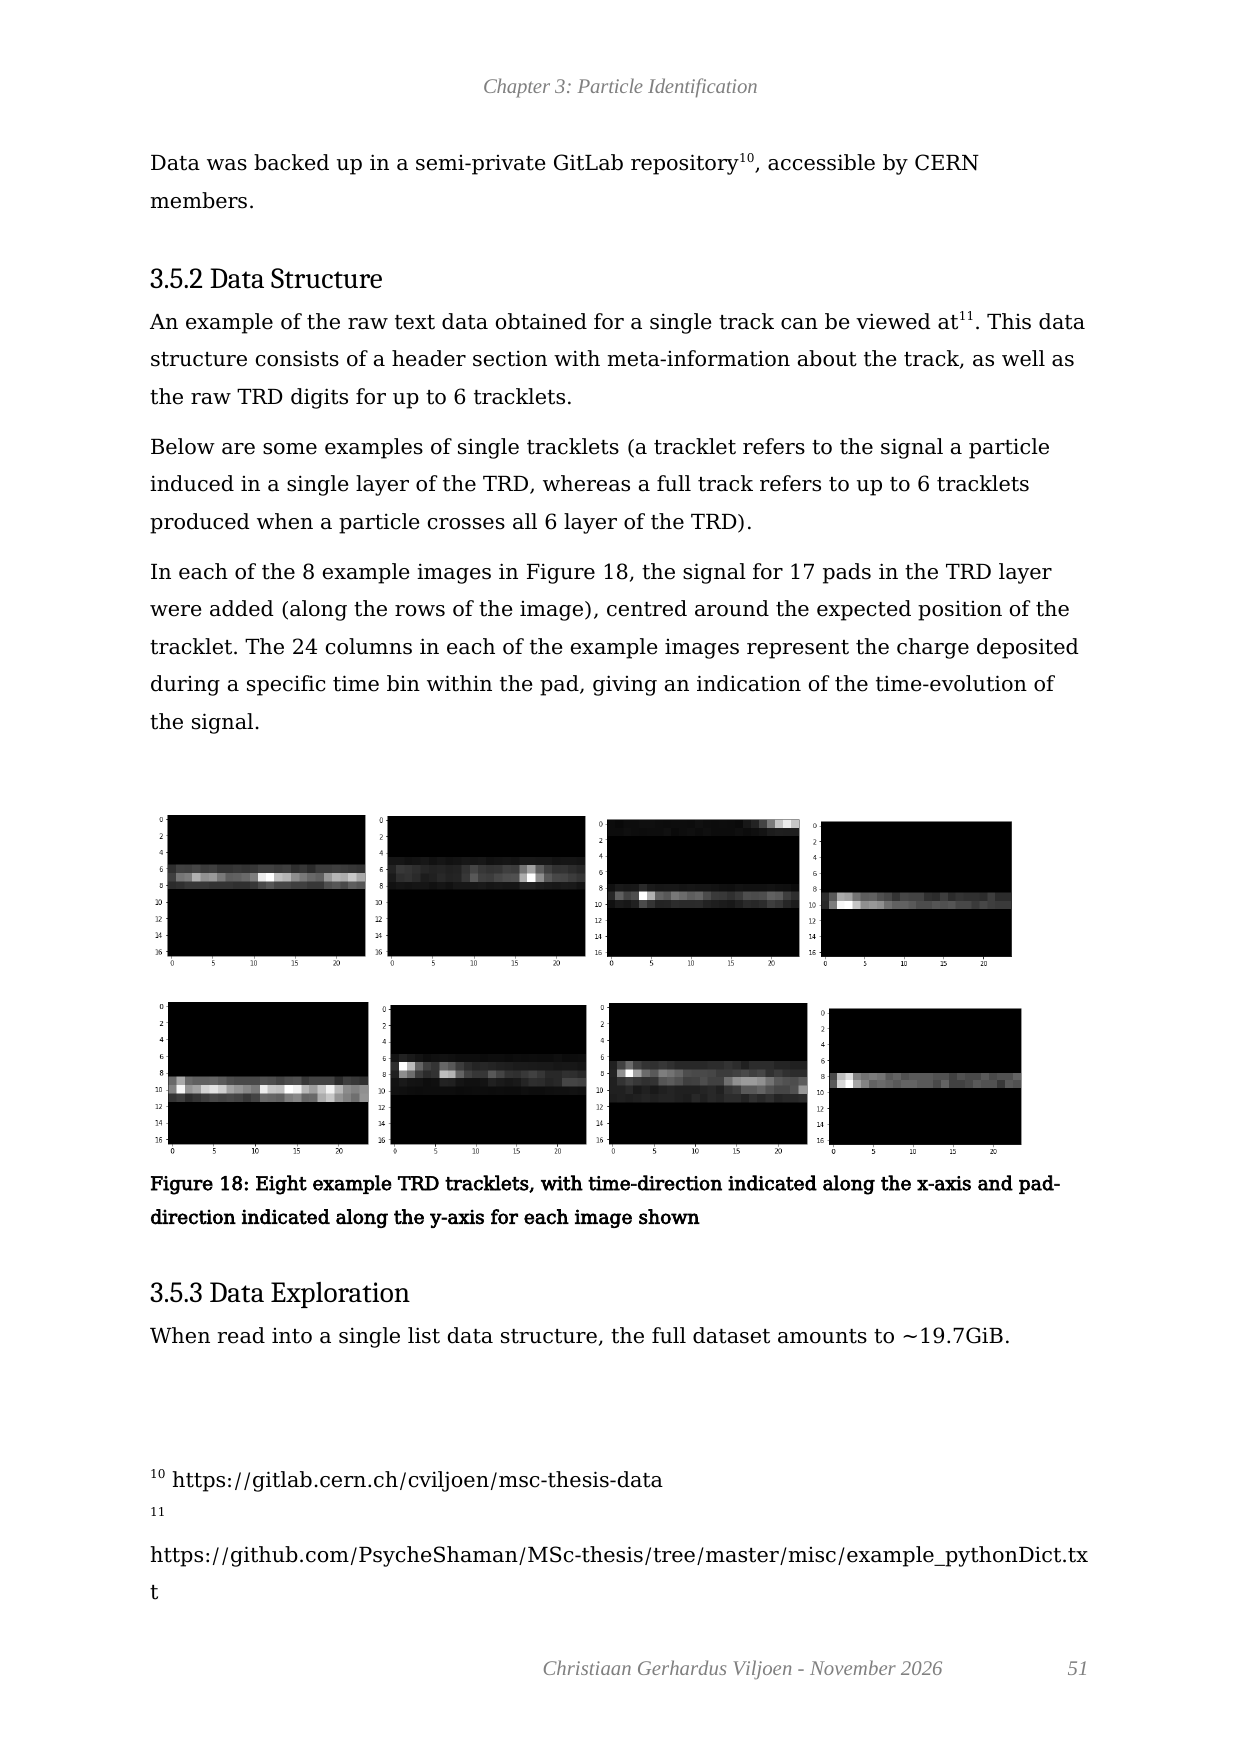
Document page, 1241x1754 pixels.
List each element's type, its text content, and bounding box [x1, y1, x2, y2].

text An example of the raw text data obtained for a single track can be viewed at. This data structure consists of a header section with meta-information about the track, as well as the raw TRD digits for up to 6 tracklets. [150, 308, 1090, 408]
subtitle Data Exploration [150, 1276, 1090, 1310]
text When read into a single list data structure, the full dataset amounts to ~19.7GiB. [150, 1322, 1090, 1347]
text Figure 18: Eight example TRD tracklets, with time-direction indicated along the x-axis and pad-direction indicated along the y-axis for each image shown [150, 1171, 1090, 1228]
text In each of the 8 example images in Figure 18, the signal for 17 pads in the TRD layer were added (along the rows of the image), centred around the expected position of the tracklet. The 24 columns in each of the example images represent the charge deposited during a specific time bin within the pad, giving an indication of the time-evolution of the signal. [150, 558, 1090, 733]
text Data was backed up in a semi-private GitLab repository, accessible by CERN members. [150, 150, 1090, 212]
picture [150, 808, 1017, 971]
picture [150, 995, 1027, 1159]
text Below are some examples of single tracklets (a tracklet refers to the signal a particle induced in a single layer of the TRD, whereas a full track refers to up to 6 tracklets produced when a particle crosses all 6 layer of the TRD). [150, 433, 1090, 533]
subtitle Data Structure [150, 262, 1090, 296]
